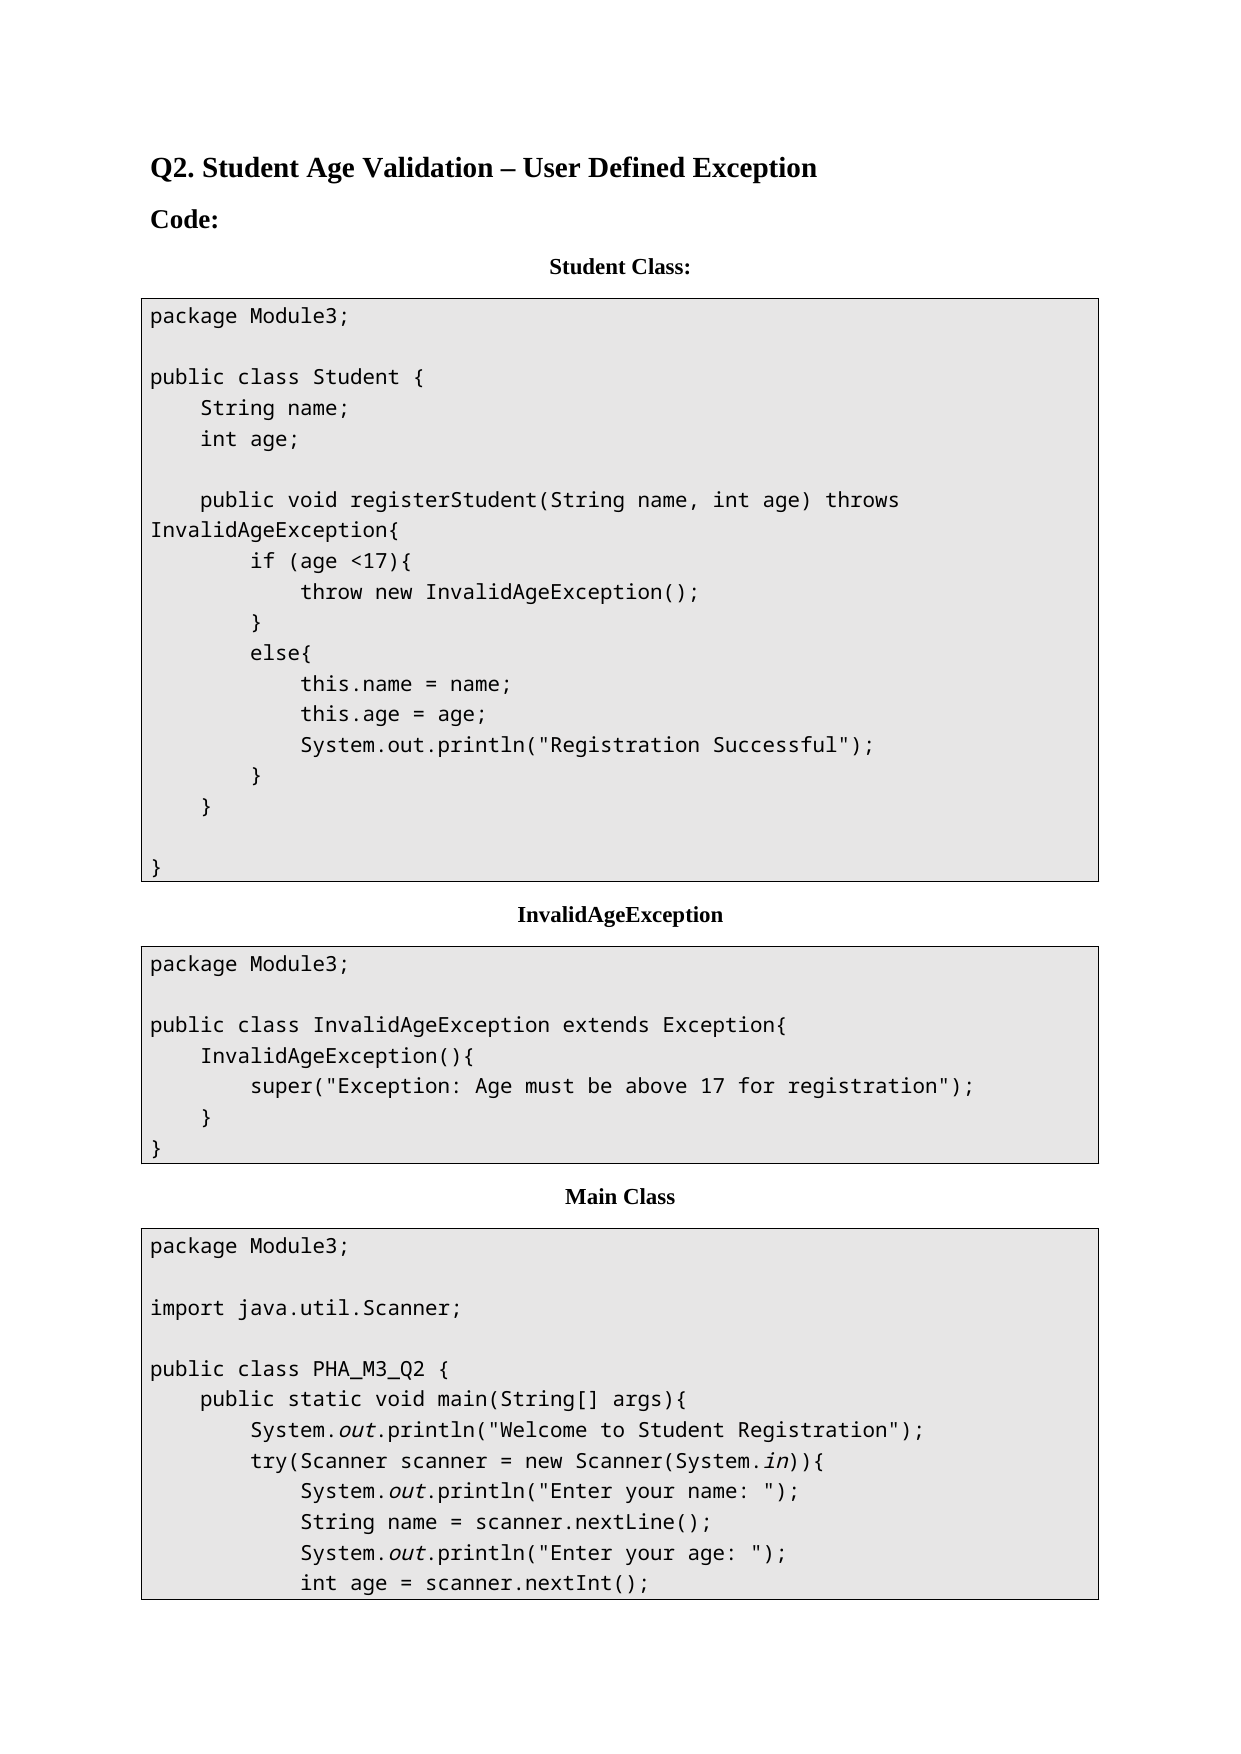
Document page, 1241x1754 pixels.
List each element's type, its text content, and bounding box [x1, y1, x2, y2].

text InvalidAgeException [150, 901, 1090, 927]
text package Module3; public class InvalidAgeException extends Exception{ InvalidAgeException(){ super("Exception: Age must be above 17 for registration"); } } [142, 947, 1098, 1163]
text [142, 1229, 1098, 1599]
text Code: [150, 203, 1090, 234]
text package Module3; public class Student { String name; int age; public void registerStudent(String name, int age) throws InvalidAgeException{ if (age <17){ throw new InvalidAgeException(); } else{ this.name = name; this.age = age; System.out.println("Registration Successful"); } } } [142, 299, 1098, 881]
text Student Class: [150, 253, 1090, 279]
text Main Class [150, 1183, 1090, 1209]
text Q2. Student Age Validation – User Defined Exception [150, 150, 1090, 183]
